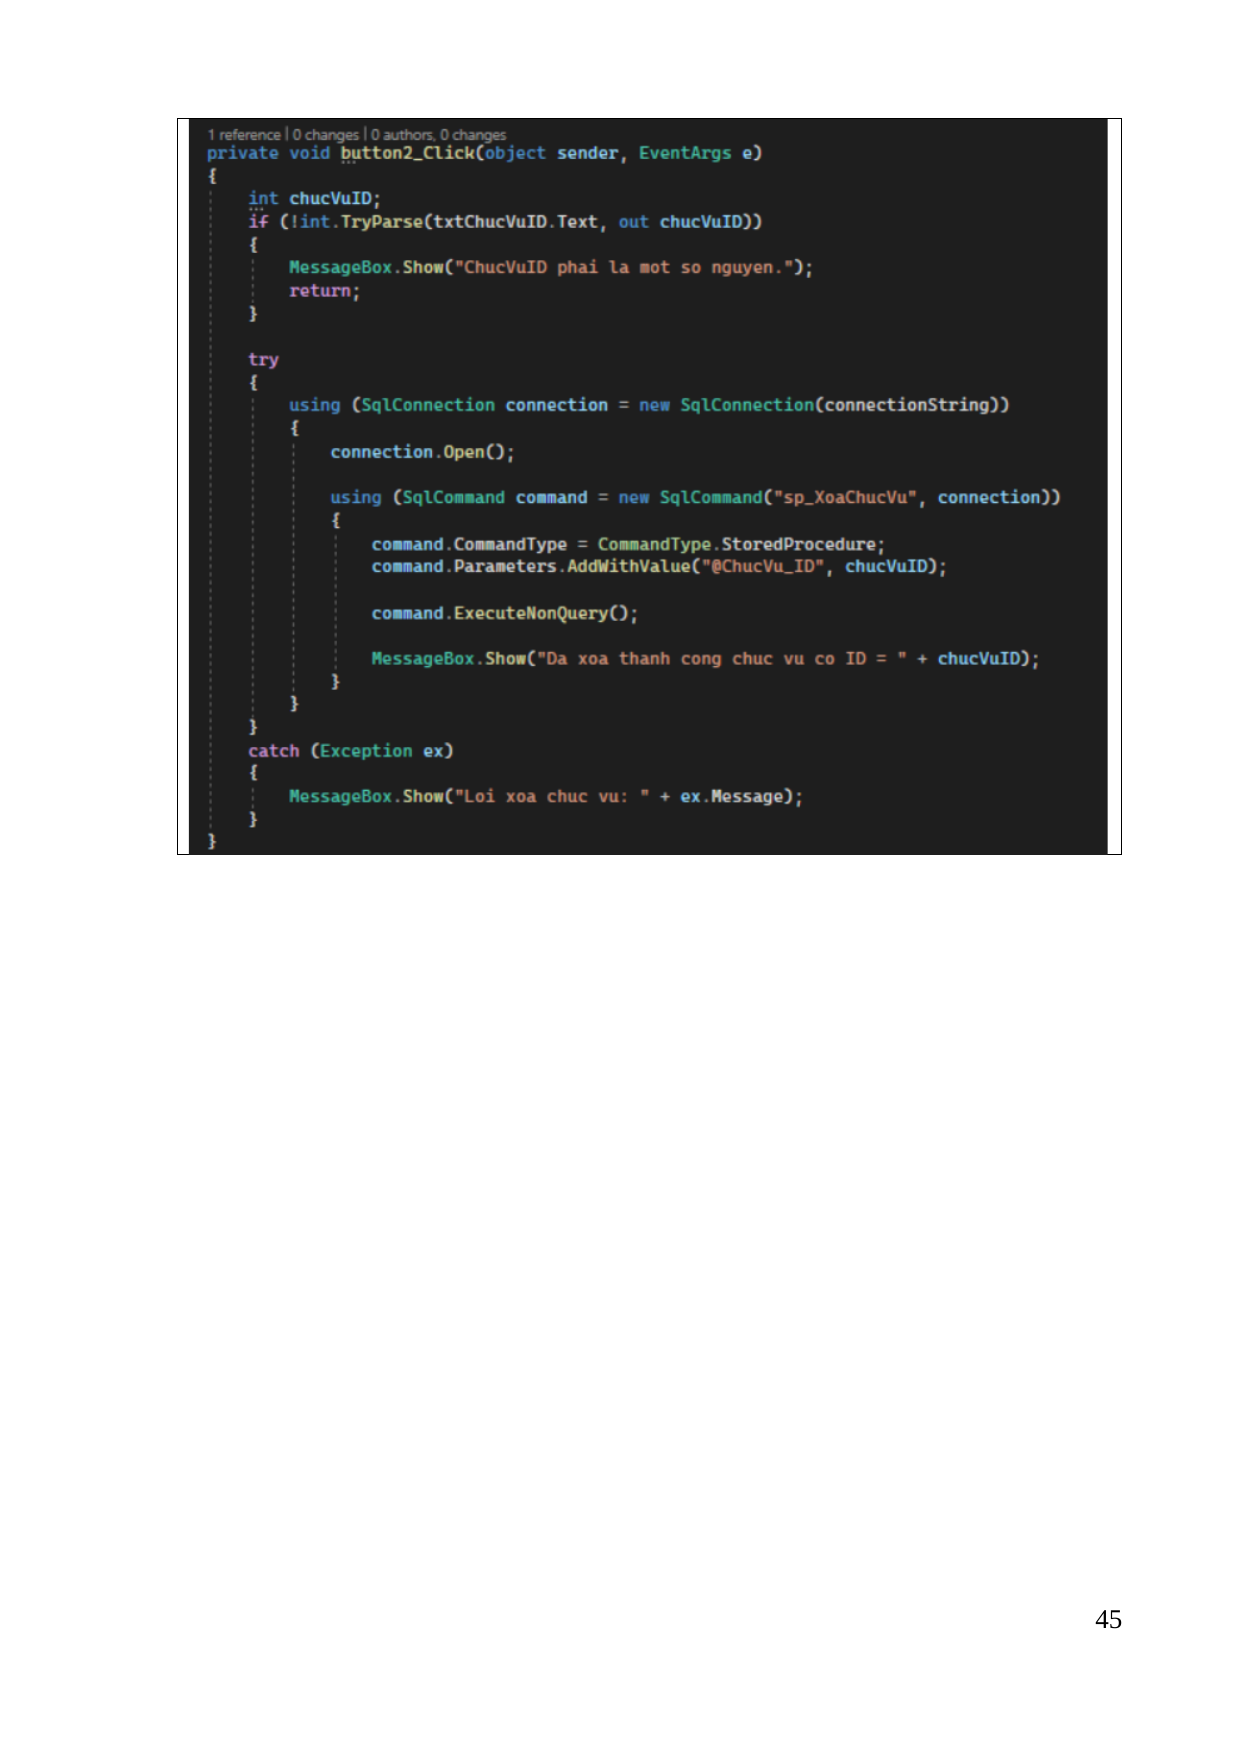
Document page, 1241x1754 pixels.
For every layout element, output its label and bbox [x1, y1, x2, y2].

picture [188, 119, 1108, 855]
table_cell [1108, 119, 1121, 854]
table_cell [178, 119, 188, 854]
